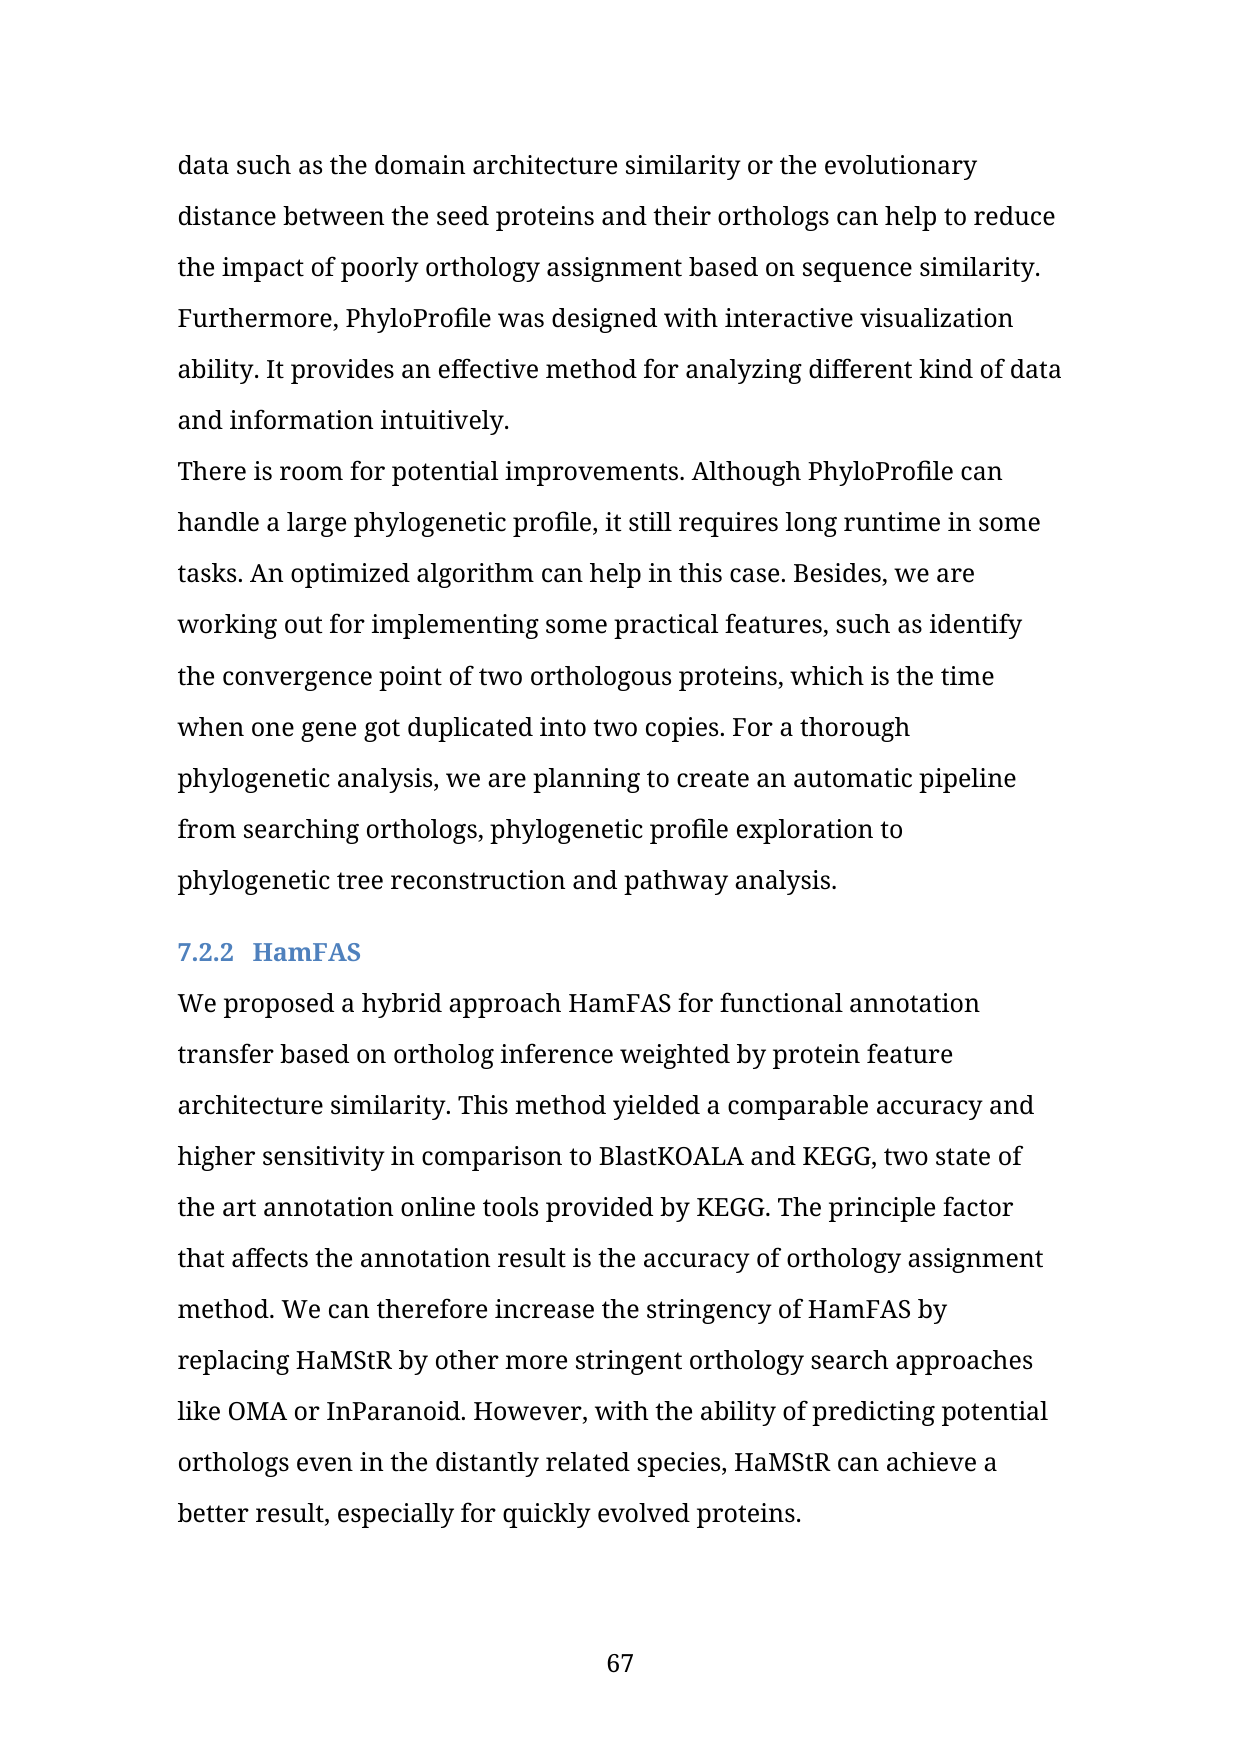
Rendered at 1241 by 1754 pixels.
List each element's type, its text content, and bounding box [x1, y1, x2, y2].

text There is room for potential improvements. Although PhyloProfile can handle a large phylogenetic profile, it still requires long runtime in some tasks. An optimized algorithm can help in this case. Besides, we are working out for implementing some practical features, such as identify the convergence point of two orthologous proteins, which is the time when one gene got duplicated into two copies. For a thorough phylogenetic analysis, we are planning to create an automatic pipeline from searching orthologs, phylogenetic profile exploration to phylogenetic tree reconstruction and pathway analysis. [177, 454, 1063, 896]
subtitle HamFAS [177, 934, 1063, 968]
text We proposed a hybrid approach HamFAS for functional annotation transfer based on ortholog inference weighted by protein feature architecture similarity. This method yielded a comparable accuracy and higher sensitivity in comparison to BlastKOALA and KEGG, two state of the art annotation online tools provided by KEGG. The principle factor that affects the annotation result is the accuracy of orthology assignment method. We can therefore increase the stringency of HamFAS by replacing HaMStR by other more stringent orthology search approaches like OMA or InParanoid. However, with the ability of predicting potential orthologs even in the distantly related species, HaMStR can achieve a better result, especially for quickly evolved proteins. [177, 985, 1063, 1530]
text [177, 148, 1063, 437]
